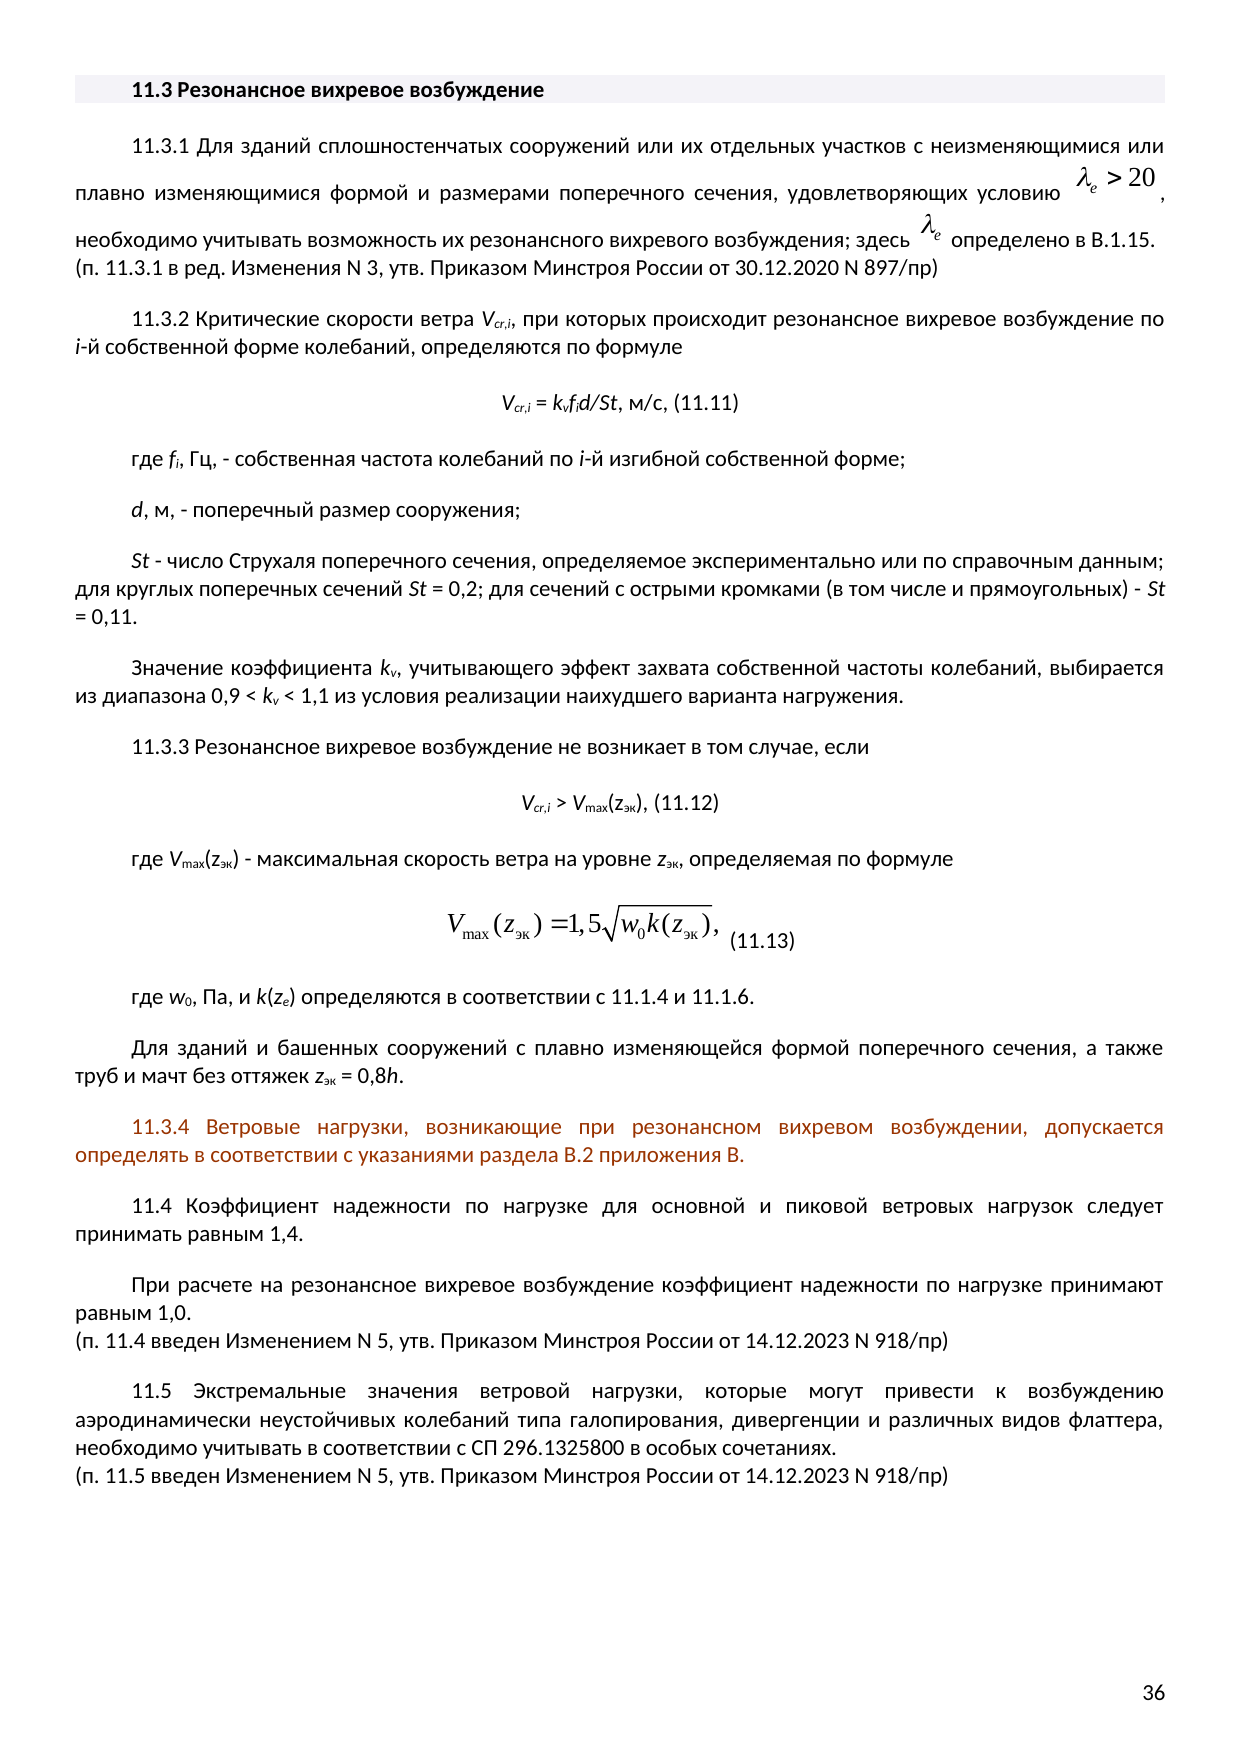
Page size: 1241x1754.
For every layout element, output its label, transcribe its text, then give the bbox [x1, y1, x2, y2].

text где Vmax(zэк) - максимальная скорость ветра на уровне zэк, определяемая по формуле [75, 844, 1165, 872]
text (п. 11.3.1 в ред. Изменения N 3, утв. Приказом Минстроя России от 30.12.2020 N 897/пр) [75, 253, 1165, 281]
text (п. 11.4 введен Изменением N 5, утв. Приказом Минстроя России от 14.12.2023 N 918/пр) [75, 1326, 1165, 1354]
text 11.3.4 Ветровые нагрузки, возникающие при резонансном вихревом возбуждении, допускается определять в соответствии с указаниями раздела В.2 приложения В. [75, 1112, 1165, 1168]
text 11.4 Коэффициент надежности по нагрузке для основной и пиковой ветровых нагрузок следует принимать равным 1,4. [75, 1191, 1165, 1247]
text 11.3.1 Для зданий сплошностенчатых сооружений или их отдельных участков с неизменяющимися или плавно изменяющимися формой и размерами поперечного сечения, удовлетворяющих условию , необходимо учитывать возможность их резонансного вихревого возбуждения; здесь определено в В.1.15. [75, 131, 1165, 253]
text Vcr,i > Vmax(zэк), (11.12) [75, 788, 1165, 816]
text Значение коэффициента kv, учитывающего эффект захвата собственной частоты колебаний, выбирается из диапазона 0,9 < kv < 1,1 из условия реализации наихудшего варианта нагружения. [75, 653, 1165, 709]
text (11.13) [75, 900, 1165, 954]
text Для зданий и башенных сооружений с плавно изменяющейся формой поперечного сечения, а также труб и мачт без оттяжек zэк = 0,8h. [75, 1033, 1165, 1089]
text При расчете на резонансное вихревое возбуждение коэффициент надежности по нагрузке принимают равным 1,0. [75, 1270, 1165, 1326]
text St - число Струхаля поперечного сечения, определяемое экспериментально или по справочным данным; для круглых поперечных сечений St = 0,2; для сечений с острыми кромками (в том числе и прямоугольных) - St = 0,11. [75, 546, 1165, 630]
text (п. 11.5 введен Изменением N 5, утв. Приказом Минстроя России от 14.12.2023 N 918/пр) [75, 1461, 1165, 1489]
text 11.3.2 Критические скорости ветра Vcr,i, при которых происходит резонансное вихревое возбуждение по i-й собственной форме колебаний, определяются по формуле [75, 304, 1165, 360]
title 11.3 Резонансное вихревое возбуждение [75, 75, 1165, 103]
text Vcr,i = kvfid/St, м/с, (11.11) [75, 388, 1165, 416]
text где fi, Гц, - собственная частота колебаний по i-й изгибной собственной форме; [75, 444, 1165, 472]
text где w0, Па, и k(ze) определяются в соответствии с 11.1.4 и 11.1.6. [75, 982, 1165, 1010]
text d, м, - поперечный размер сооружения; [75, 495, 1165, 523]
text 11.5 Экстремальные значения ветровой нагрузки, которые могут привести к возбуждению аэродинамически неустойчивых колебаний типа галопирования, дивергенции и различных видов флаттера, необходимо учитывать в соответствии с СП 296.1325800 в особых сочетаниях. [75, 1377, 1165, 1461]
text 11.3.3 Резонансное вихревое возбуждение не возникает в том случае, если [75, 732, 1165, 760]
